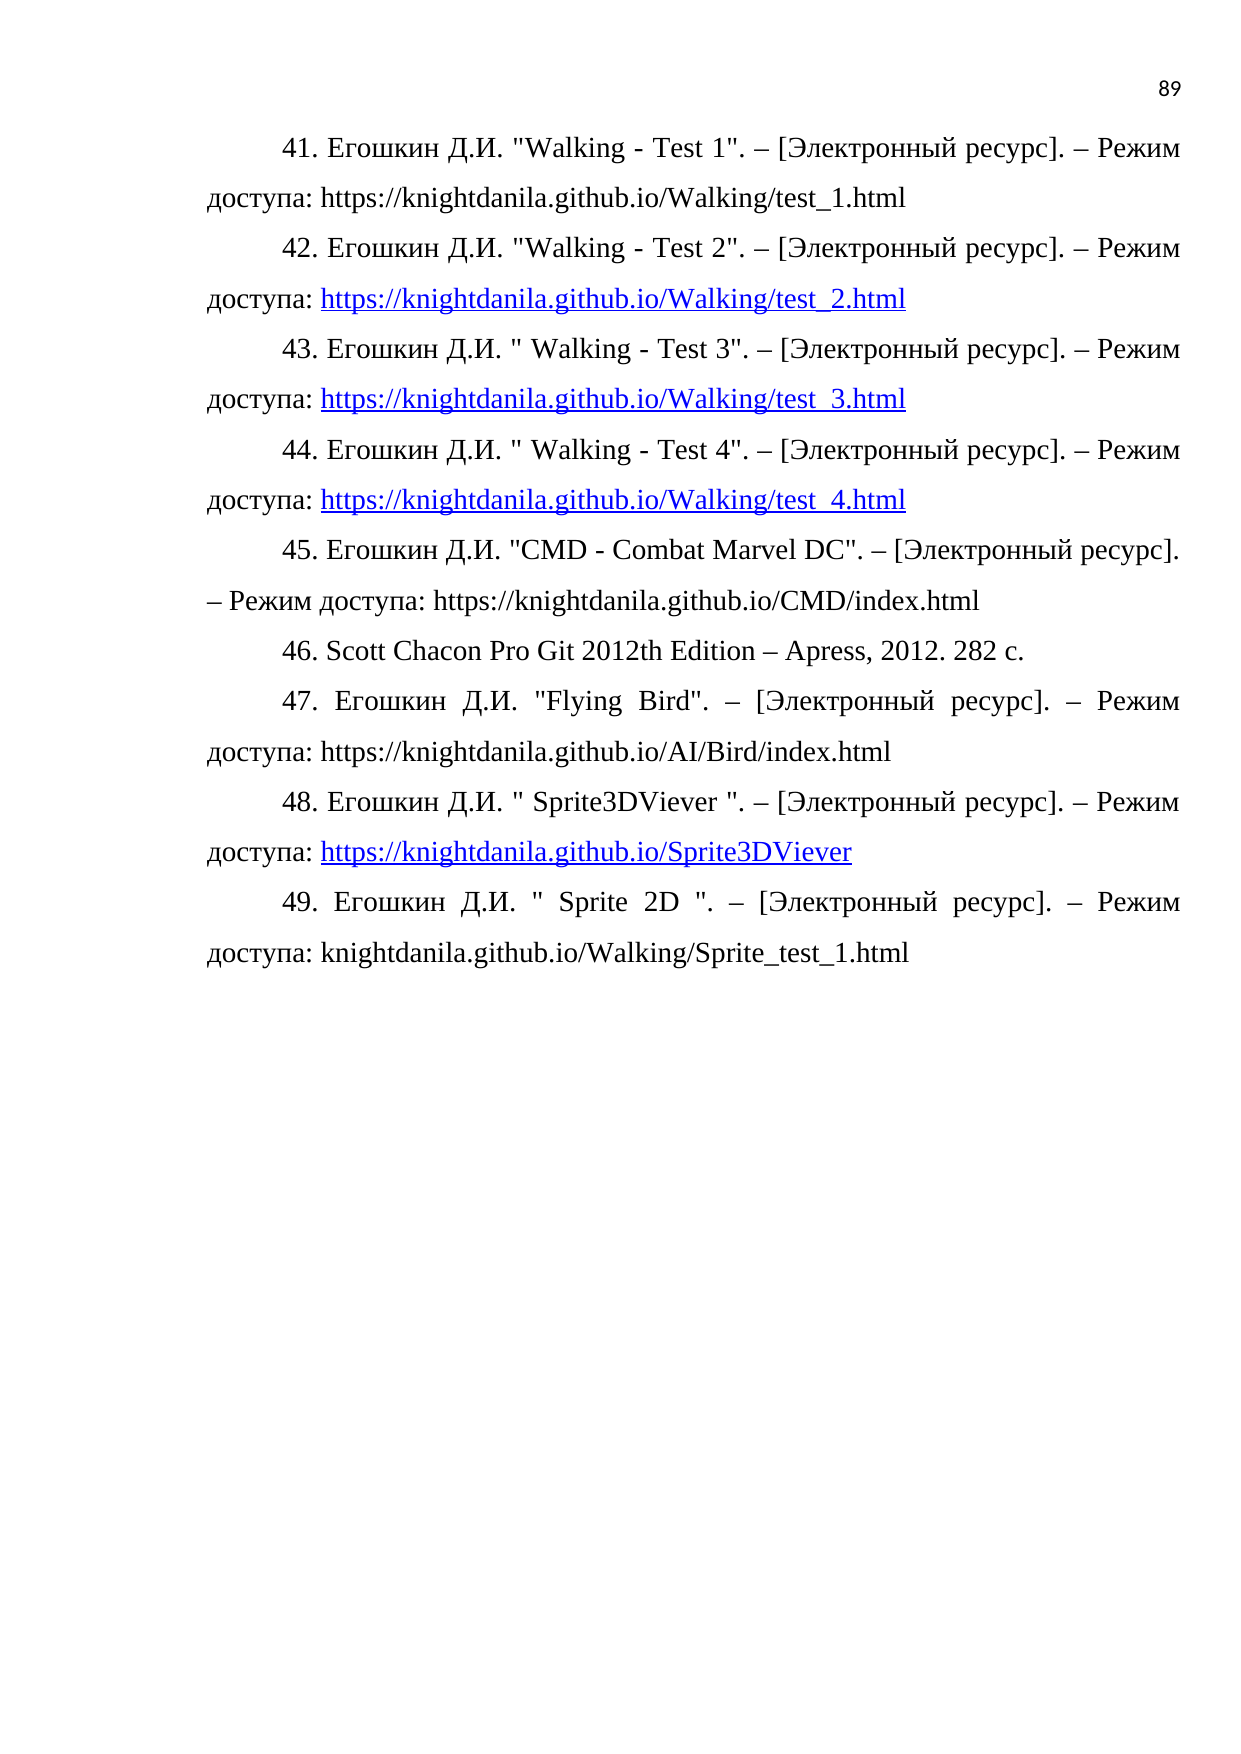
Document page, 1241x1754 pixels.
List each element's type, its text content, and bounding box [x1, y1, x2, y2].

text 48. Егошкин Д.И. " Sprite3DViever ". – [Электронный ресурс]. – Режим доступа: https://knightdanila.github.io/Sprite3DViever [207, 784, 1181, 868]
text 43. Егошкин Д.И. " Walking - Test 3". – [Электронный ресурс]. – Режим доступа: https://knightdanila.github.io/Walking/test_3.html [207, 331, 1181, 415]
text 42. Егошкин Д.И. "Walking - Test 2". – [Электронный ресурс]. – Режим доступа: https://knightdanila.github.io/Walking/test_2.html [207, 231, 1181, 314]
text 49. Егошкин Д.И. " Sprite 2D ". – [Электронный ресурс]. – Режим доступа: knightdanila.github.io/Walking/Sprite_test_1.html [207, 884, 1181, 968]
text 44. Егошкин Д.И. " Walking - Test 4". – [Электронный ресурс]. – Режим доступа: https://knightdanila.github.io/Walking/test_4.html [207, 432, 1181, 516]
text 46. Scott Chacon Pro Git 2012th Edition – Apress, 2012. 282 с. [207, 633, 1181, 667]
text 41. Егошкин Д.И. "Walking - Test 1". – [Электронный ресурс]. – Режим доступа: https://knightdanila.github.io/Walking/test_1.html [207, 130, 1181, 214]
text 47. Егошкин Д.И. "Flying Bird". – [Электронный ресурс]. – Режим доступа: https://knightdanila.github.io/AI/Bird/index.html [207, 683, 1181, 767]
text 45. Егошкин Д.И. "CMD - Combat Marvel DC". – [Электронный ресурс]. – Режим доступа: https://knightdanila.github.io/CMD/index.html [207, 532, 1181, 616]
